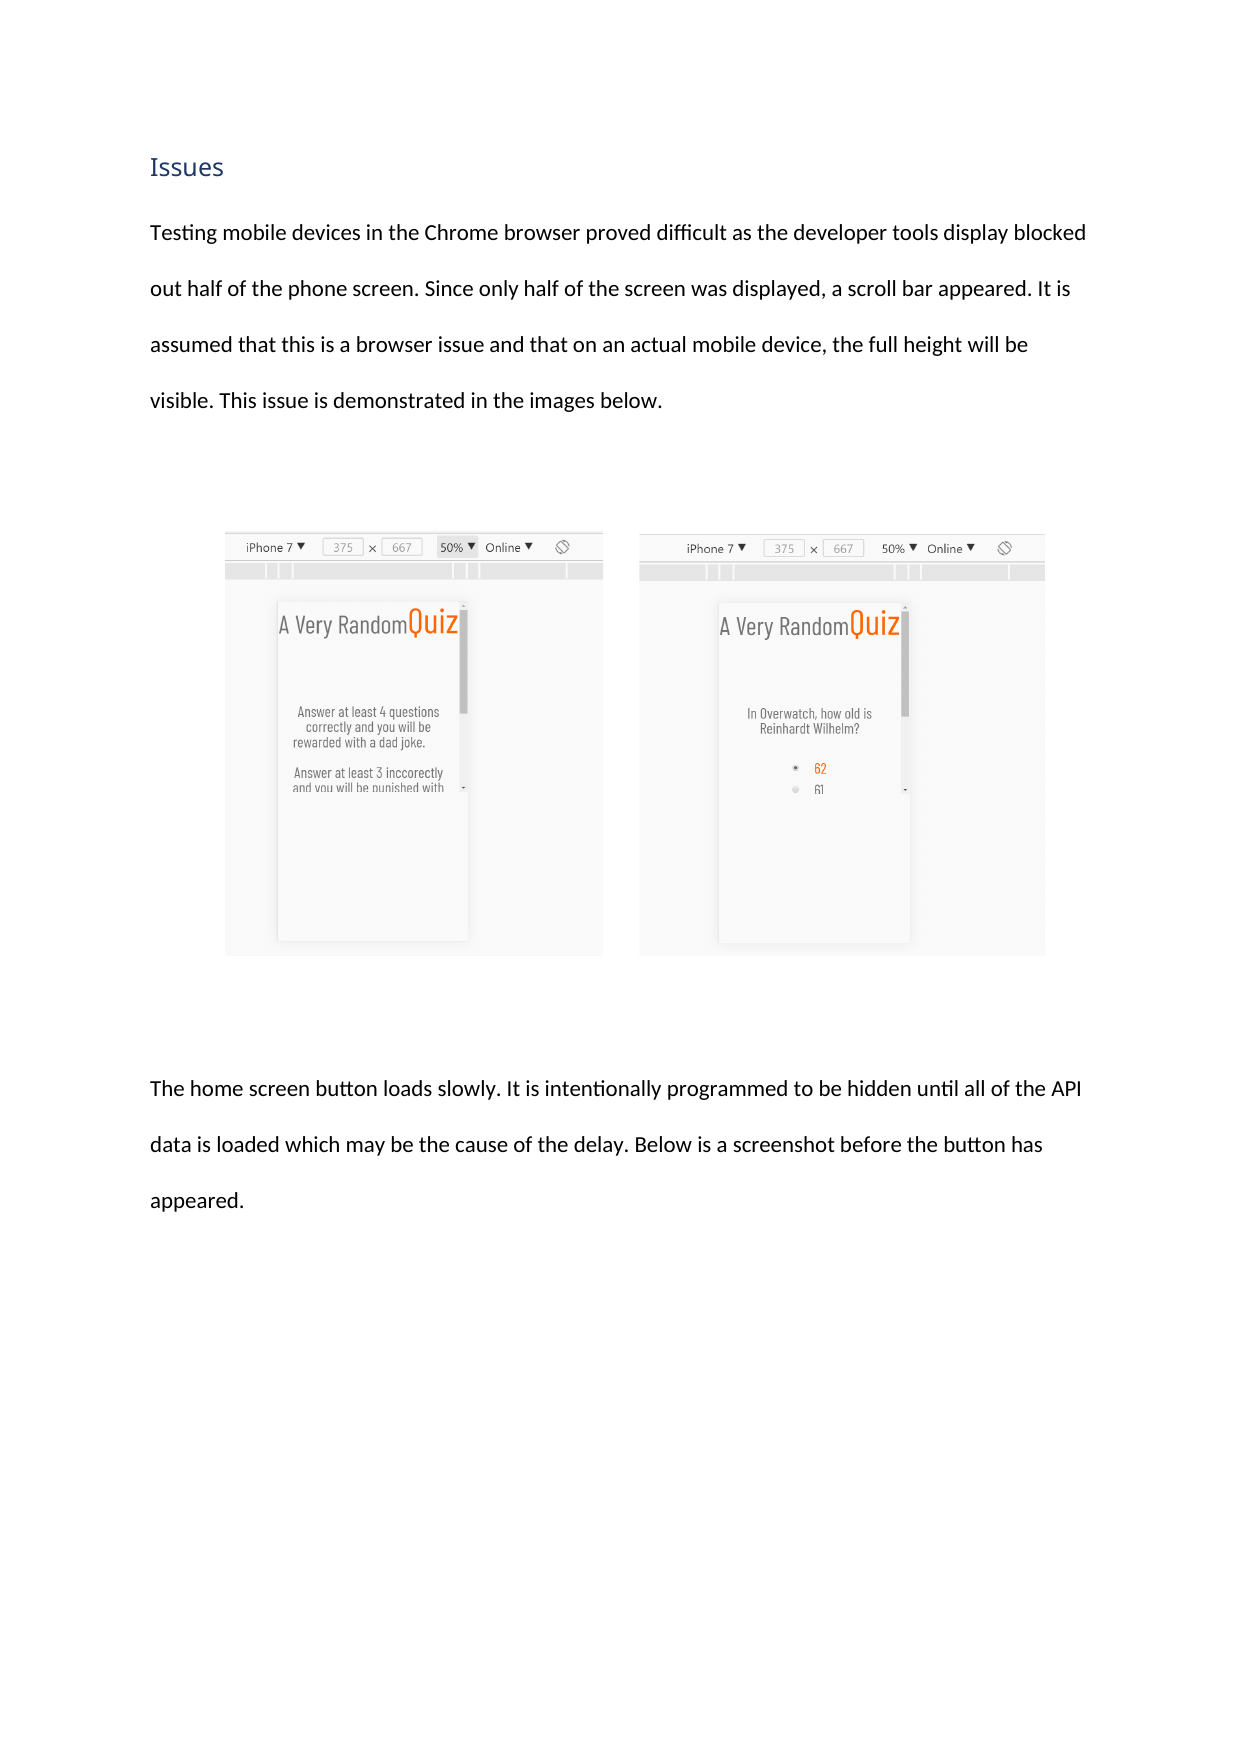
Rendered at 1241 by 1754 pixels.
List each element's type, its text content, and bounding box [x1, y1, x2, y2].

text The home screen button loads slowly. It is intentionally programmed to be hidden until all of the API data is loaded which may be the cause of the delay. Below is a screenshot before the button has appeared. [150, 1074, 1090, 1214]
picture [225, 531, 604, 956]
subtitle Issues [150, 150, 1090, 184]
picture [639, 534, 1045, 956]
text Testing mobile devices in the Chrome browser proved difficult as the developer tools display blocked out half of the phone screen. Since only half of the screen was displayed, a scroll bar appeared. It is assumed that this is a browser issue and that on an actual mobile device, the full height will be visible. This issue is demonstrated in the images below. [150, 218, 1090, 414]
